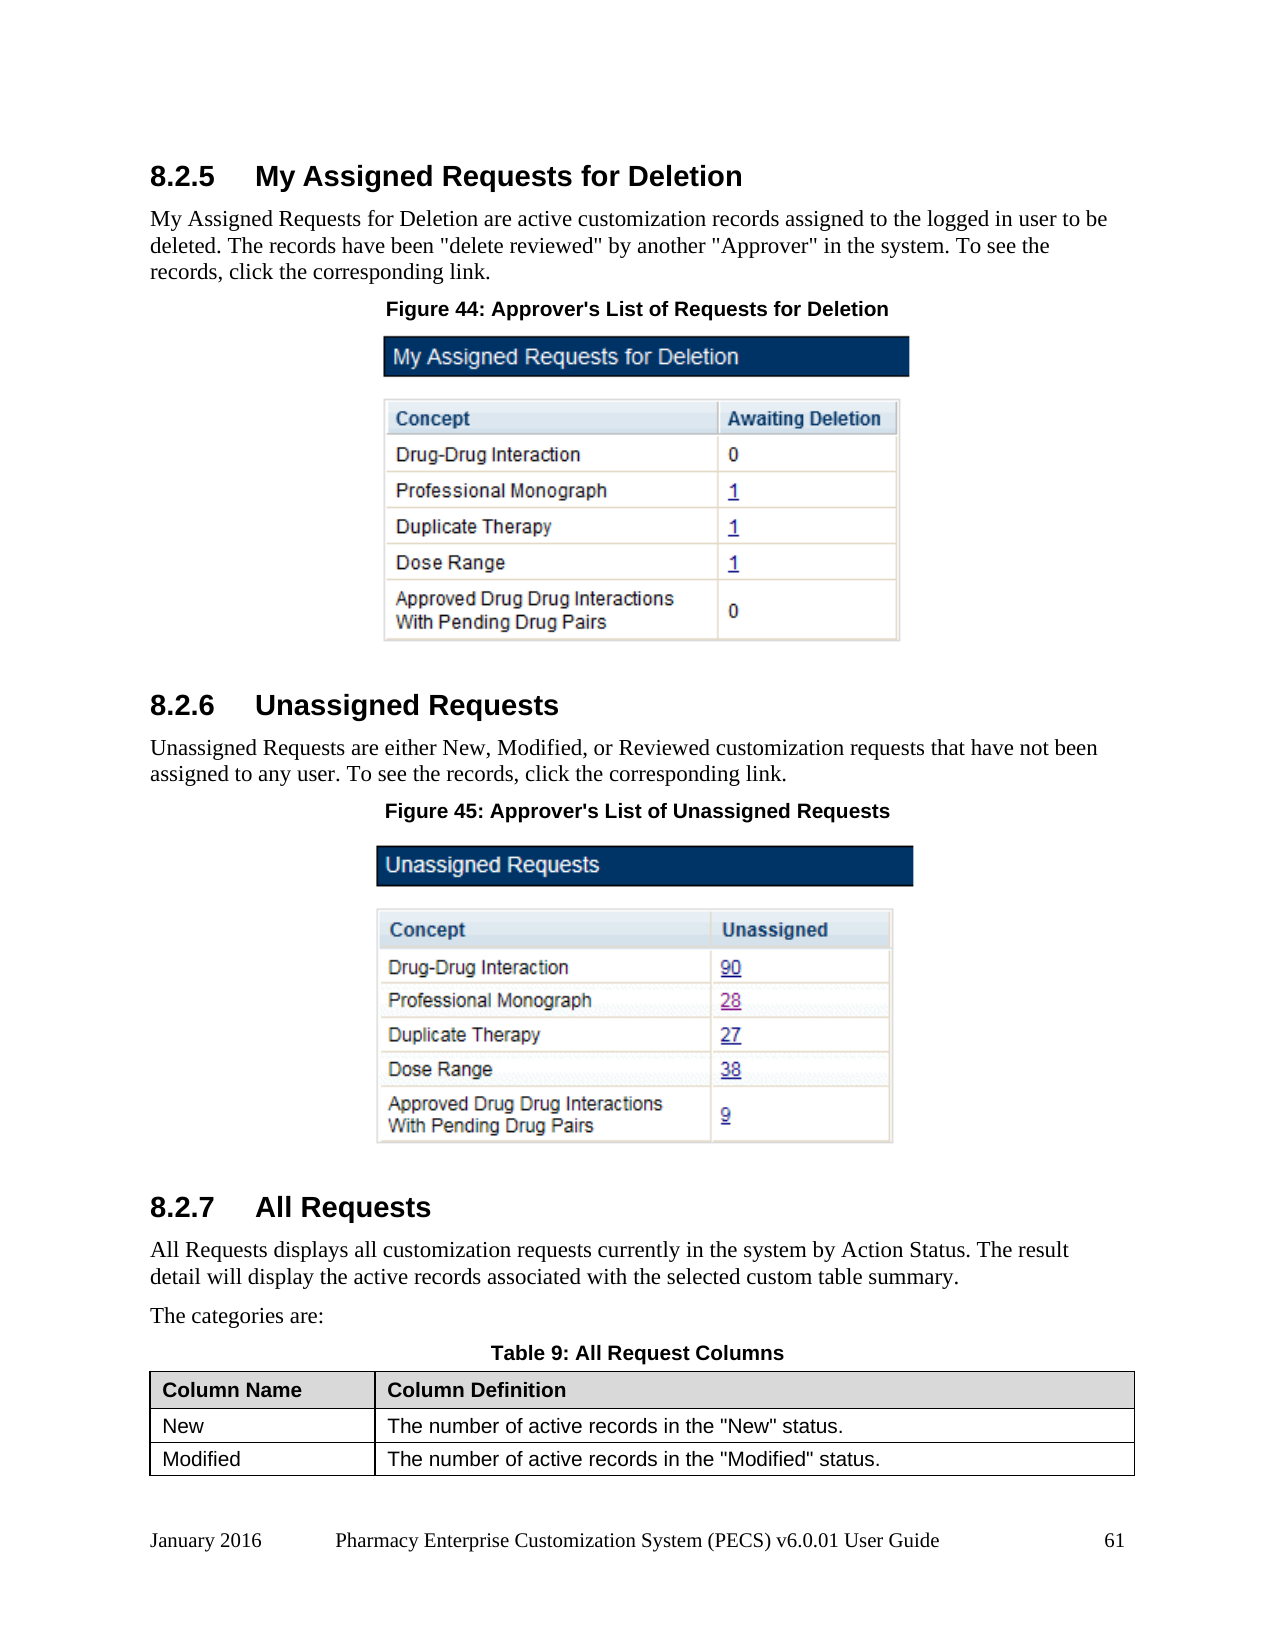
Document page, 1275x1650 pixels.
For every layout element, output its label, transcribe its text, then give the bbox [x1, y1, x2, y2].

table_cell The number of active records in the "Modified" status. [376, 1443, 1134, 1475]
picture [365, 327, 910, 651]
subtitle All Requests [150, 1190, 1125, 1224]
table_cell New [151, 1409, 374, 1442]
table_header Column Definition [376, 1372, 1134, 1408]
picture [361, 835, 914, 1153]
text Unassigned Requests are either New, Modified, or Reviewed customization requests that have not been assigned to any user. To see the records, click the corresponding link. [150, 734, 1125, 787]
subtitle My Assigned Requests for Deletion [150, 159, 1125, 193]
table_cell Modified [151, 1443, 374, 1475]
text All Requests displays all customization requests currently in the system by Action Status. The result detail will display the active records associated with the selected custom table summary. [150, 1236, 1125, 1289]
table_cell The number of active records in the "New" status. [376, 1409, 1134, 1442]
subtitle Unassigned Requests [150, 688, 1125, 722]
table_header Column Name [151, 1372, 374, 1408]
text My Assigned Requests for Deletion are active customization records assigned to the logged in user to be deleted. The records have been "delete reviewed" by another "Approver" in the system. To see the records, click the corresponding link. [150, 205, 1125, 284]
text The categories are: [150, 1302, 1125, 1328]
